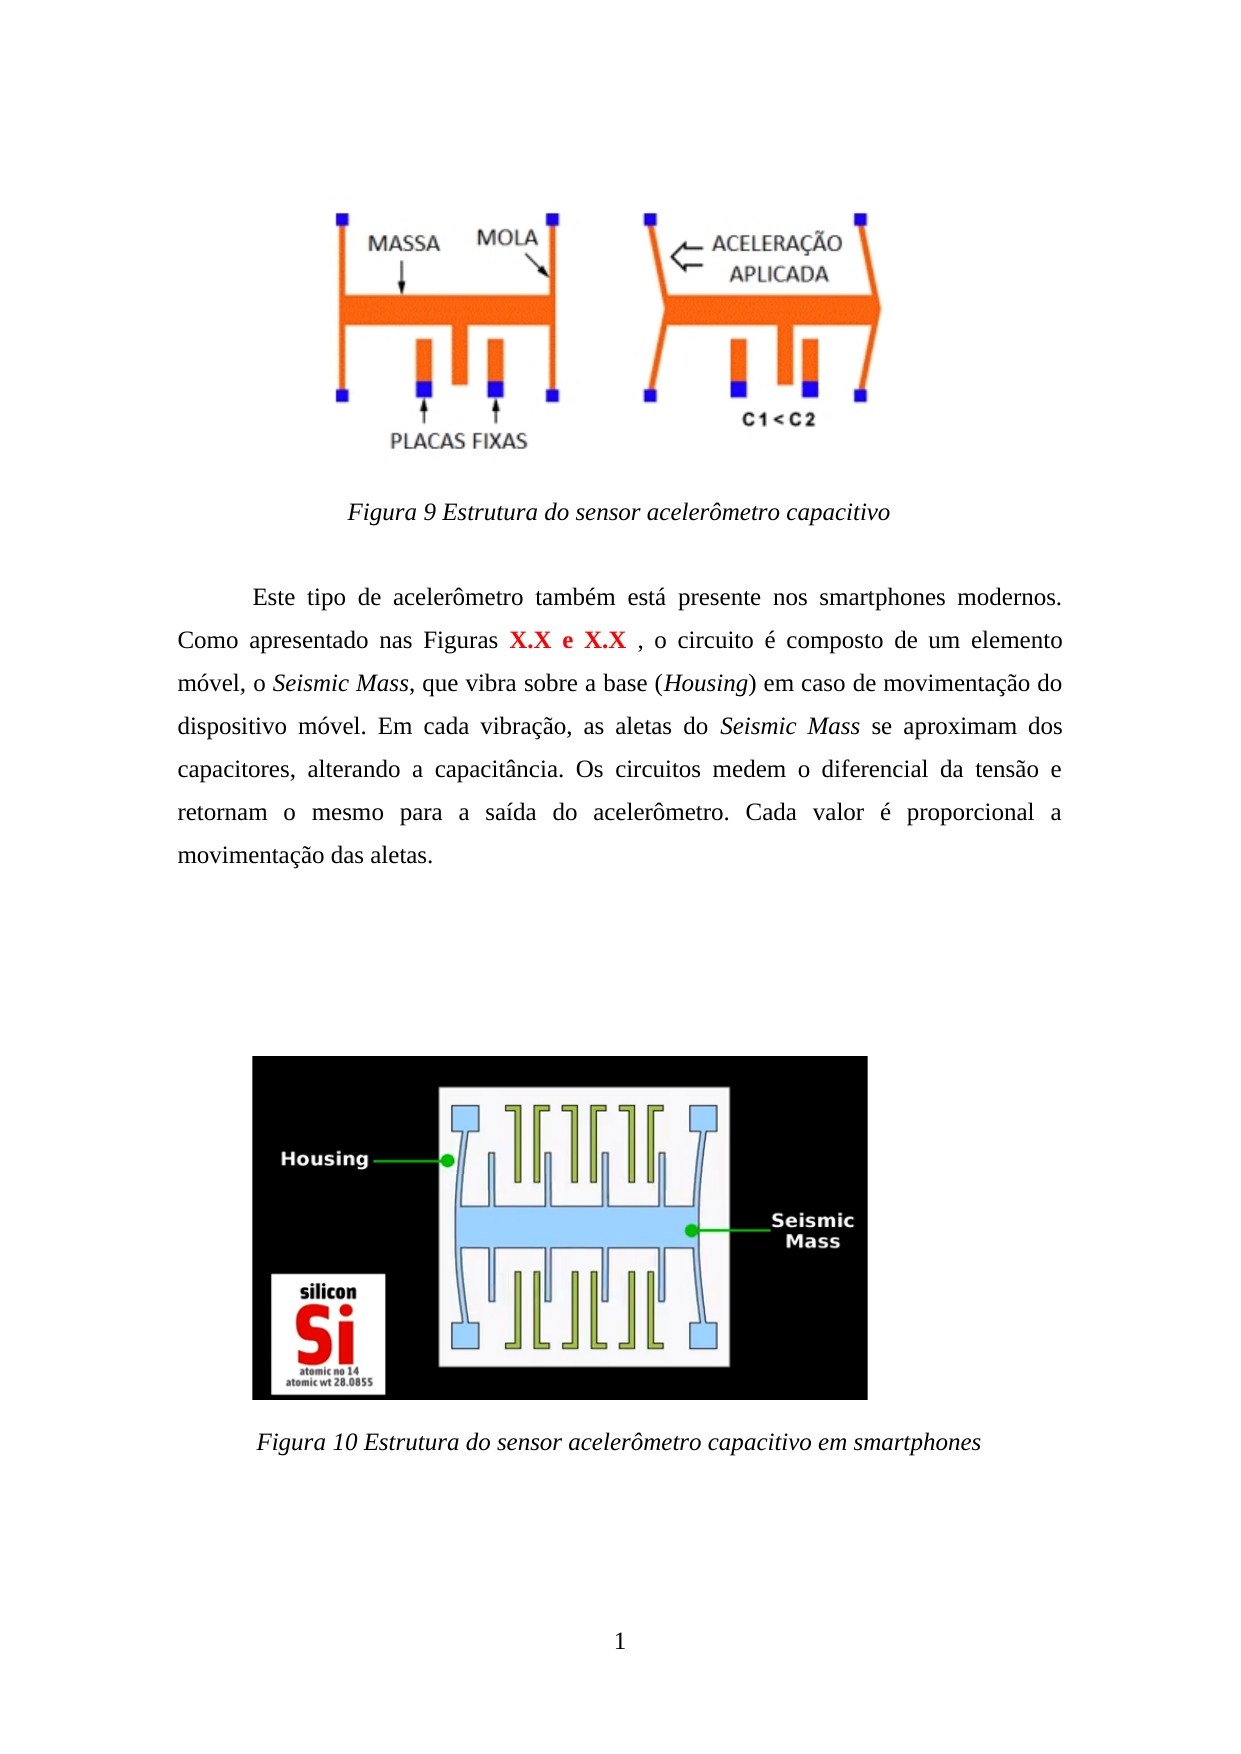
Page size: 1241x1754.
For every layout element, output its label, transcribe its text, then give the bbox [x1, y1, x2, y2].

text Figura 9 Estrutura do sensor acelerômetro capacitivo [177, 497, 1063, 526]
picture [305, 190, 935, 471]
text Este tipo de acelerômetro também está presente nos smartphones modernos. Como apresentado nas Figuras X.X e X.X , o circuito é composto de um elemento móvel, o Seismic Mass, que vibra sobre a base (Housing) em caso de movimentação do dispositivo móvel. Em cada vibração, as aletas do Seismic Mass se aproximam dos capacitores, alterando a capacitância. Os circuitos medem o diferencial da tensão e retornam o mesmo para a saída do acelerômetro. Cada valor é proporcional a movimentação das aletas. [177, 582, 1063, 869]
text Figura 10 Estrutura do sensor acelerômetro capacitivo em smartphones [177, 1427, 1063, 1455]
picture [252, 1056, 868, 1400]
